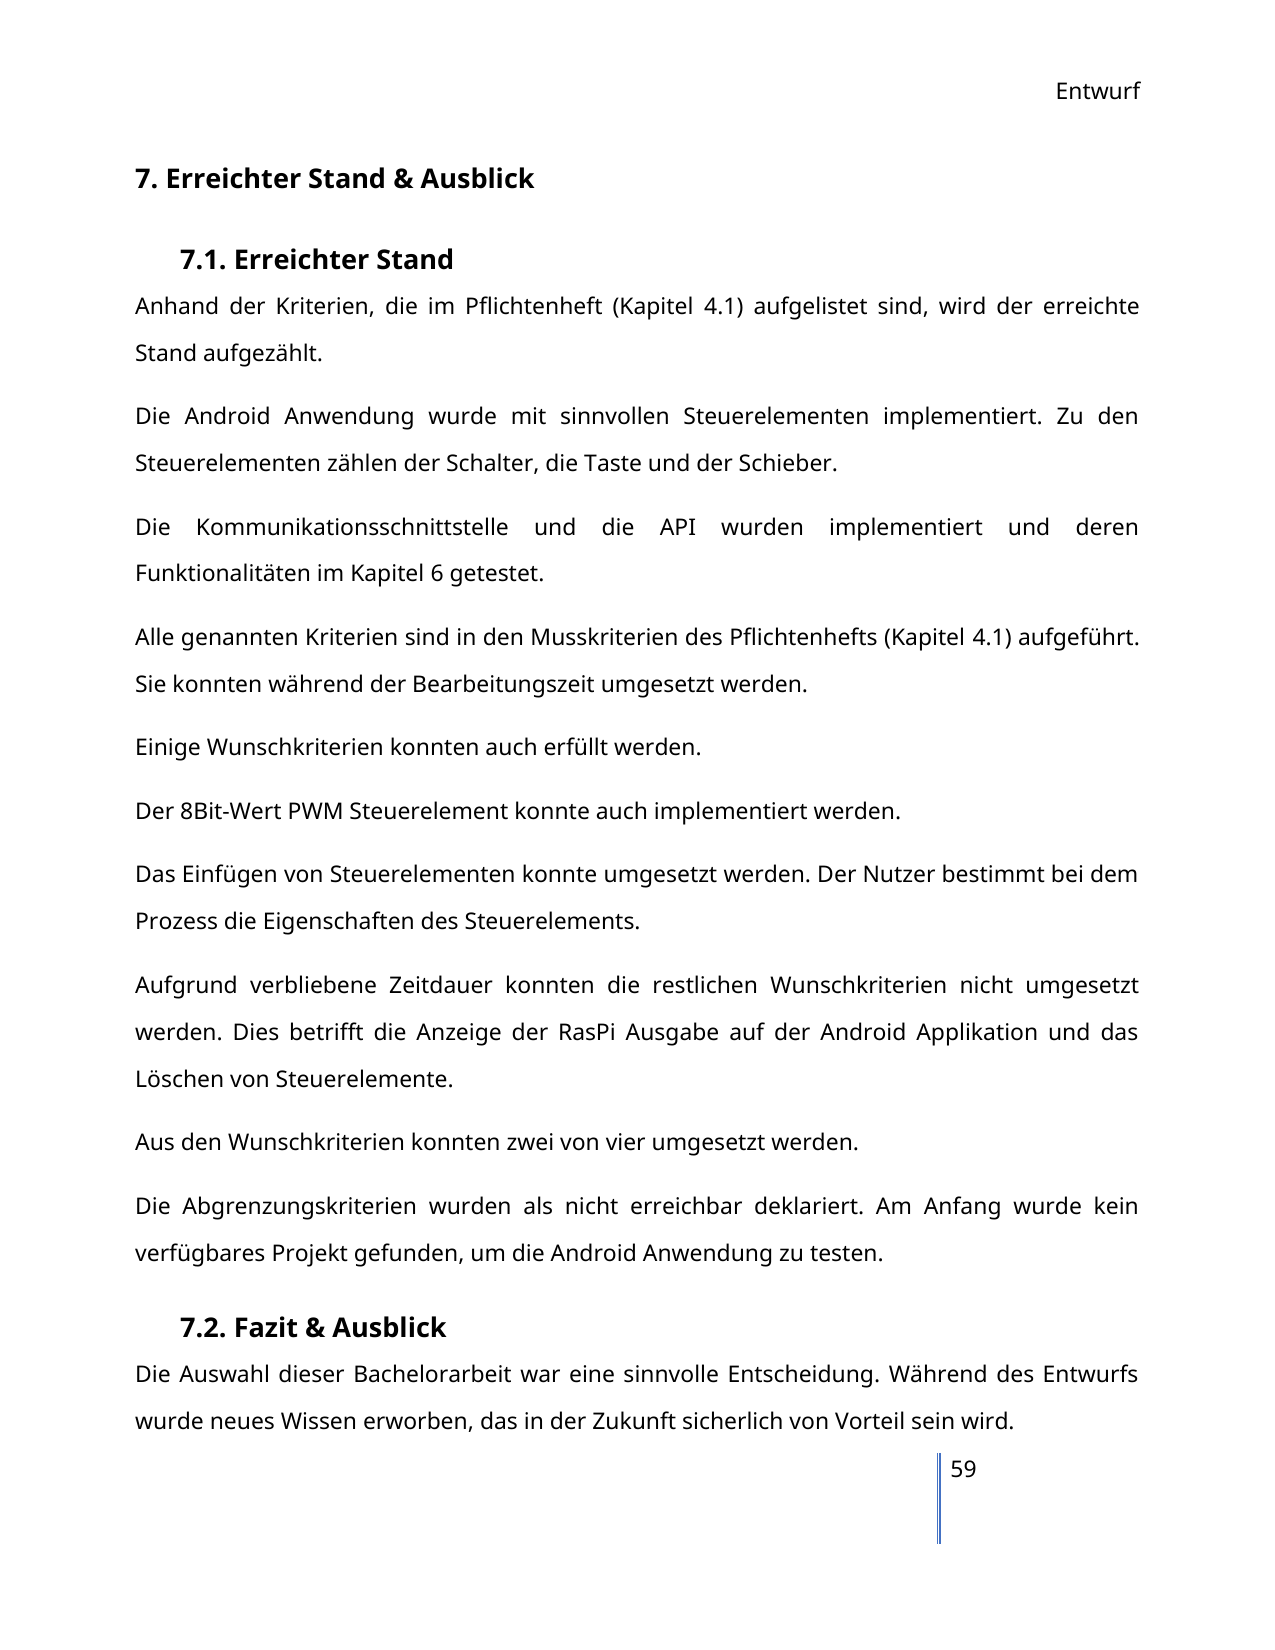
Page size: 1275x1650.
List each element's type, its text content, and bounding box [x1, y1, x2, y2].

text Anhand der Kriterien, die im Pflichtenheft (Kapitel 4.1) aufgelistet sind, wird der erreichte Stand aufgezählt. [135, 290, 1140, 368]
text Alle genannten Kriterien sind in den Musskriterien des Pflichtenhefts (Kapitel 4.1) aufgeführt. Sie konnten während der Bearbeitungszeit umgesetzt werden. [135, 621, 1140, 699]
subtitle Erreichter Stand [180, 240, 1140, 277]
subtitle Erreichter Stand & Ausblick [135, 160, 1140, 197]
text Die Kommunikationsschnittstelle und die API wurden implementiert und deren Funktionalitäten im Kapitel 6 getestet. [135, 511, 1140, 589]
text Die Android Anwendung wurde mit sinnvollen Steuerelementen implementiert. Zu den Steuerelementen zählen der Schalter, die Taste und der Schieber. [135, 400, 1140, 478]
text Das Einfügen von Steuerelementen konnte umgesetzt werden. Der Nutzer bestimmt bei dem Prozess die Eigenschaften des Steuerelements. [135, 858, 1140, 937]
subtitle Fazit & Ausblick [180, 1308, 1140, 1345]
text Einige Wunschkriterien konnten auch erfüllt werden. [135, 731, 1140, 763]
text Aufgrund verbliebene Zeitdauer konnten die restlichen Wunschkriterien nicht umgesetzt werden. Dies betrifft die Anzeige der RasPi Ausgabe auf der Android Applikation und das Löschen von Steuerelemente. [135, 969, 1140, 1094]
text Der 8Bit-Wert PWM Steuerelement konnte auch implementiert werden. [135, 795, 1140, 826]
text Aus den Wunschkriterien konnten zwei von vier umgesetzt werden. [135, 1126, 1140, 1157]
text Die Auswahl dieser Bachelorarbeit war eine sinnvolle Entscheidung. Während des Entwurfs wurde neues Wissen erworben, das in der Zukunft sicherlich von Vorteil sein wird. [135, 1358, 1140, 1436]
text Die Abgrenzungskriterien wurden als nicht erreichbar deklariert. Am Anfang wurde kein verfügbares Projekt gefunden, um die Android Anwendung zu testen. [135, 1190, 1140, 1268]
